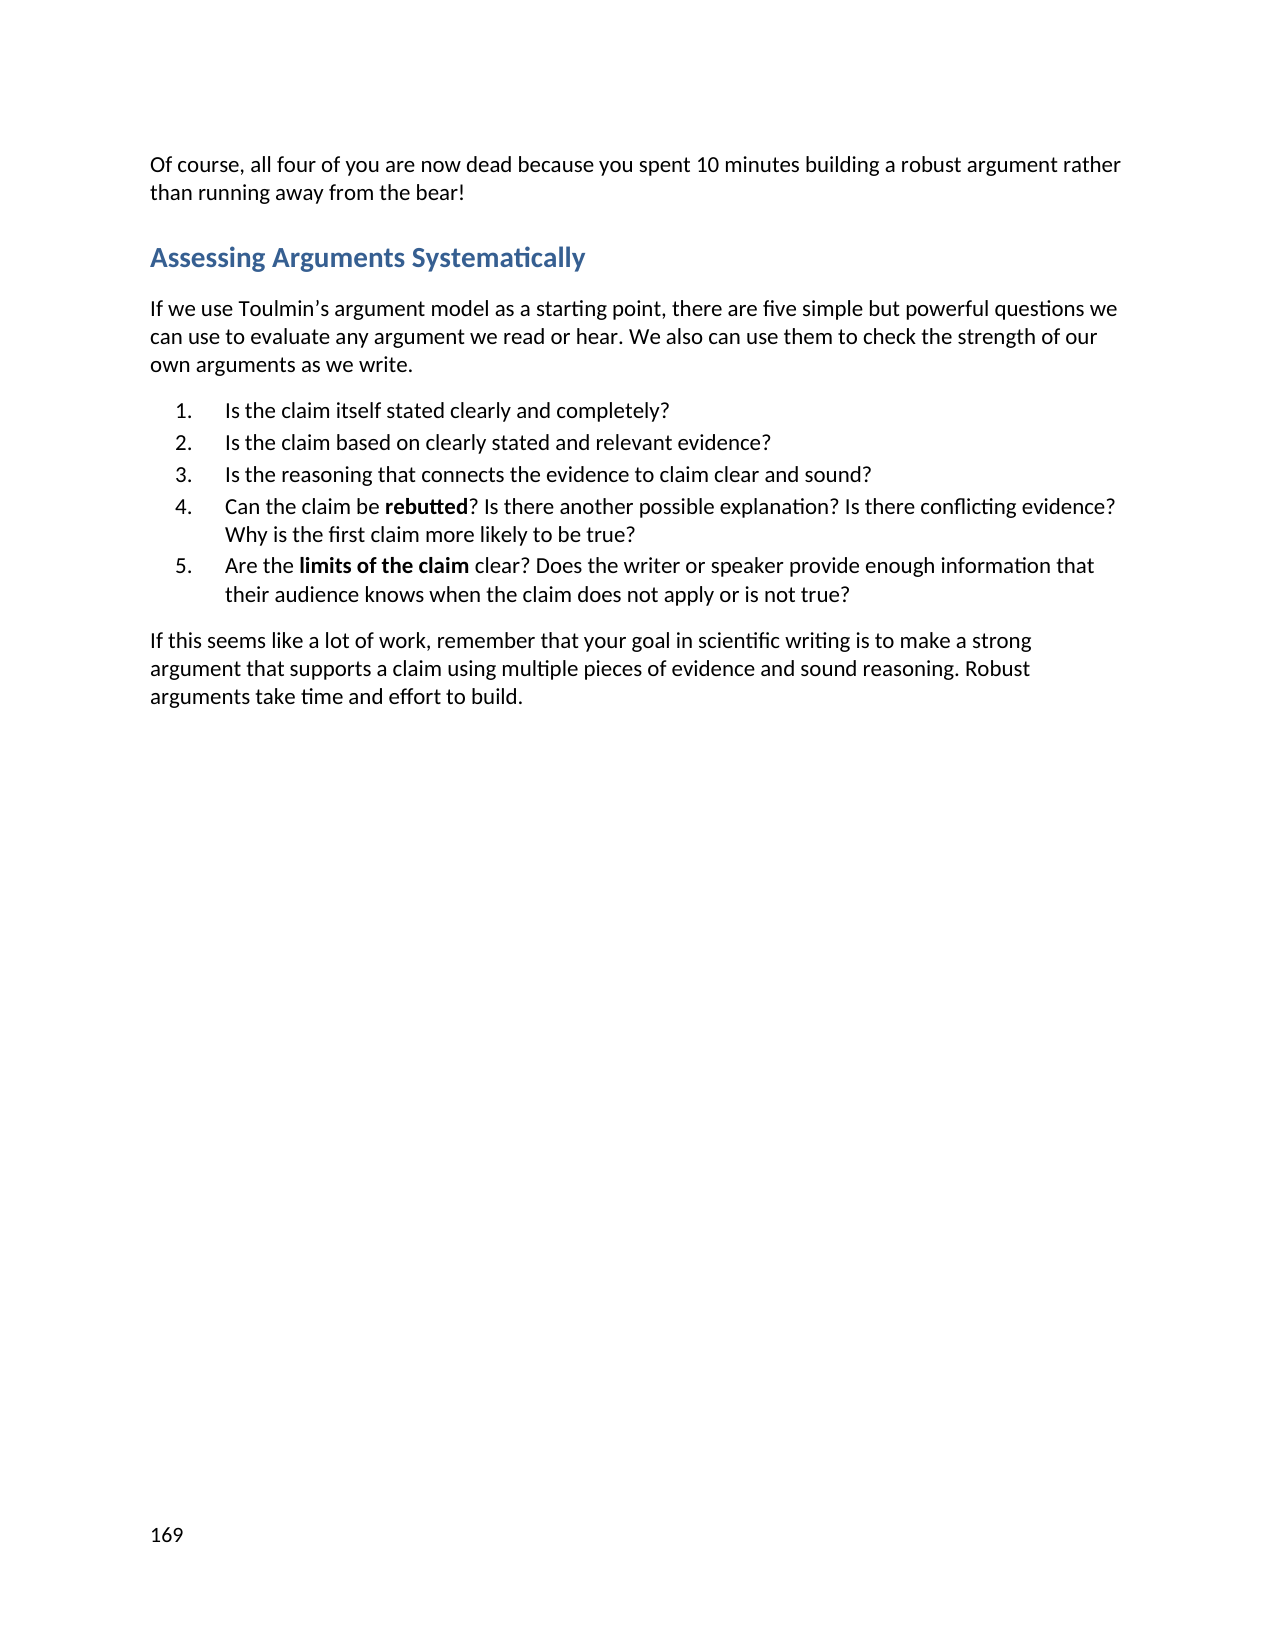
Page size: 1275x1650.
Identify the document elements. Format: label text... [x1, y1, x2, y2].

list Is the reasoning that connects the evidence to claim clear and sound? [175, 460, 1125, 488]
list Is the claim based on clearly stated and relevant evidence? [175, 428, 1125, 456]
subtitle Assessing Arguments Systematically [150, 239, 1125, 275]
list Are the limits of the claim clear? Does the writer or speaker provide enough information that their audience knows when the claim does not apply or is not true? [175, 552, 1125, 608]
text Of course, all four of you are now dead because you spent 10 minutes building a robust argument rather than running away from the bear! [150, 150, 1125, 206]
text If this seems like a lot of work, remember that your goal in scientific writing is to make a strong argument that supports a claim using multiple pieces of evidence and sound reasoning. Robust arguments take time and effort to build. [150, 626, 1125, 711]
text If we use Toulmin’s argument model as a starting point, there are five simple but powerful questions we can use to evaluate any argument we read or hear. We also can use them to check the strength of our own arguments as we write. [150, 294, 1125, 378]
list Is the claim itself stated clearly and completely? [175, 397, 1125, 424]
list Can the claim be rebutted? Is there another possible explanation? Is there conflicting evidence? Why is the first claim more likely to be true? [175, 492, 1125, 548]
